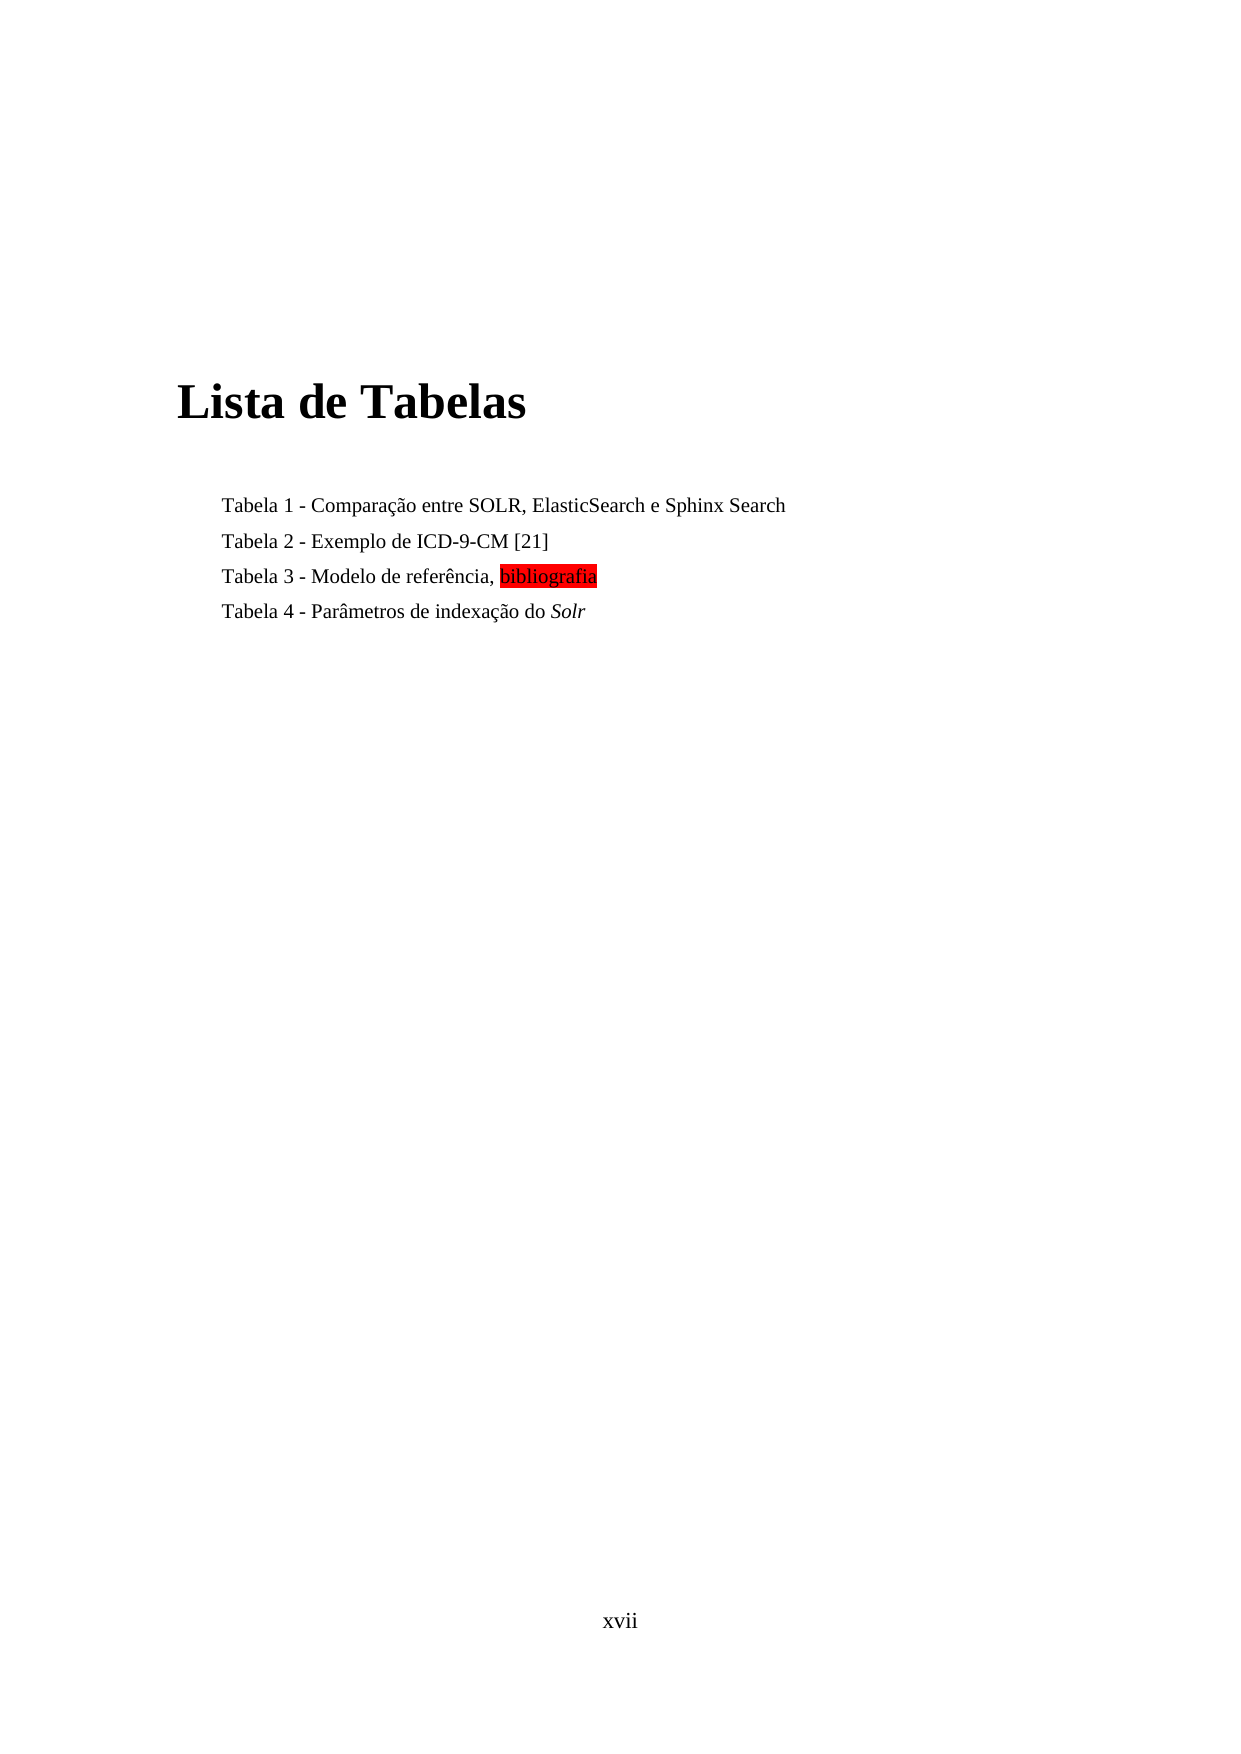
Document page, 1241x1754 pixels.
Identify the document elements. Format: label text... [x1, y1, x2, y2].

text Lista de Tabelas [177, 390, 1063, 425]
text Tabela 1 - Comparação entre SOLR, ElasticSearch e Sphinx Search 16 [221, 484, 945, 520]
text Tabela 2 - Exemplo de ICD-9-CM [21] 19 [221, 520, 945, 555]
text Tabela 4 - Parâmetros de indexação do Solr 38 [221, 591, 945, 626]
text Tabela 3 - Modelo de referência, bibliografia 22 [221, 555, 945, 591]
